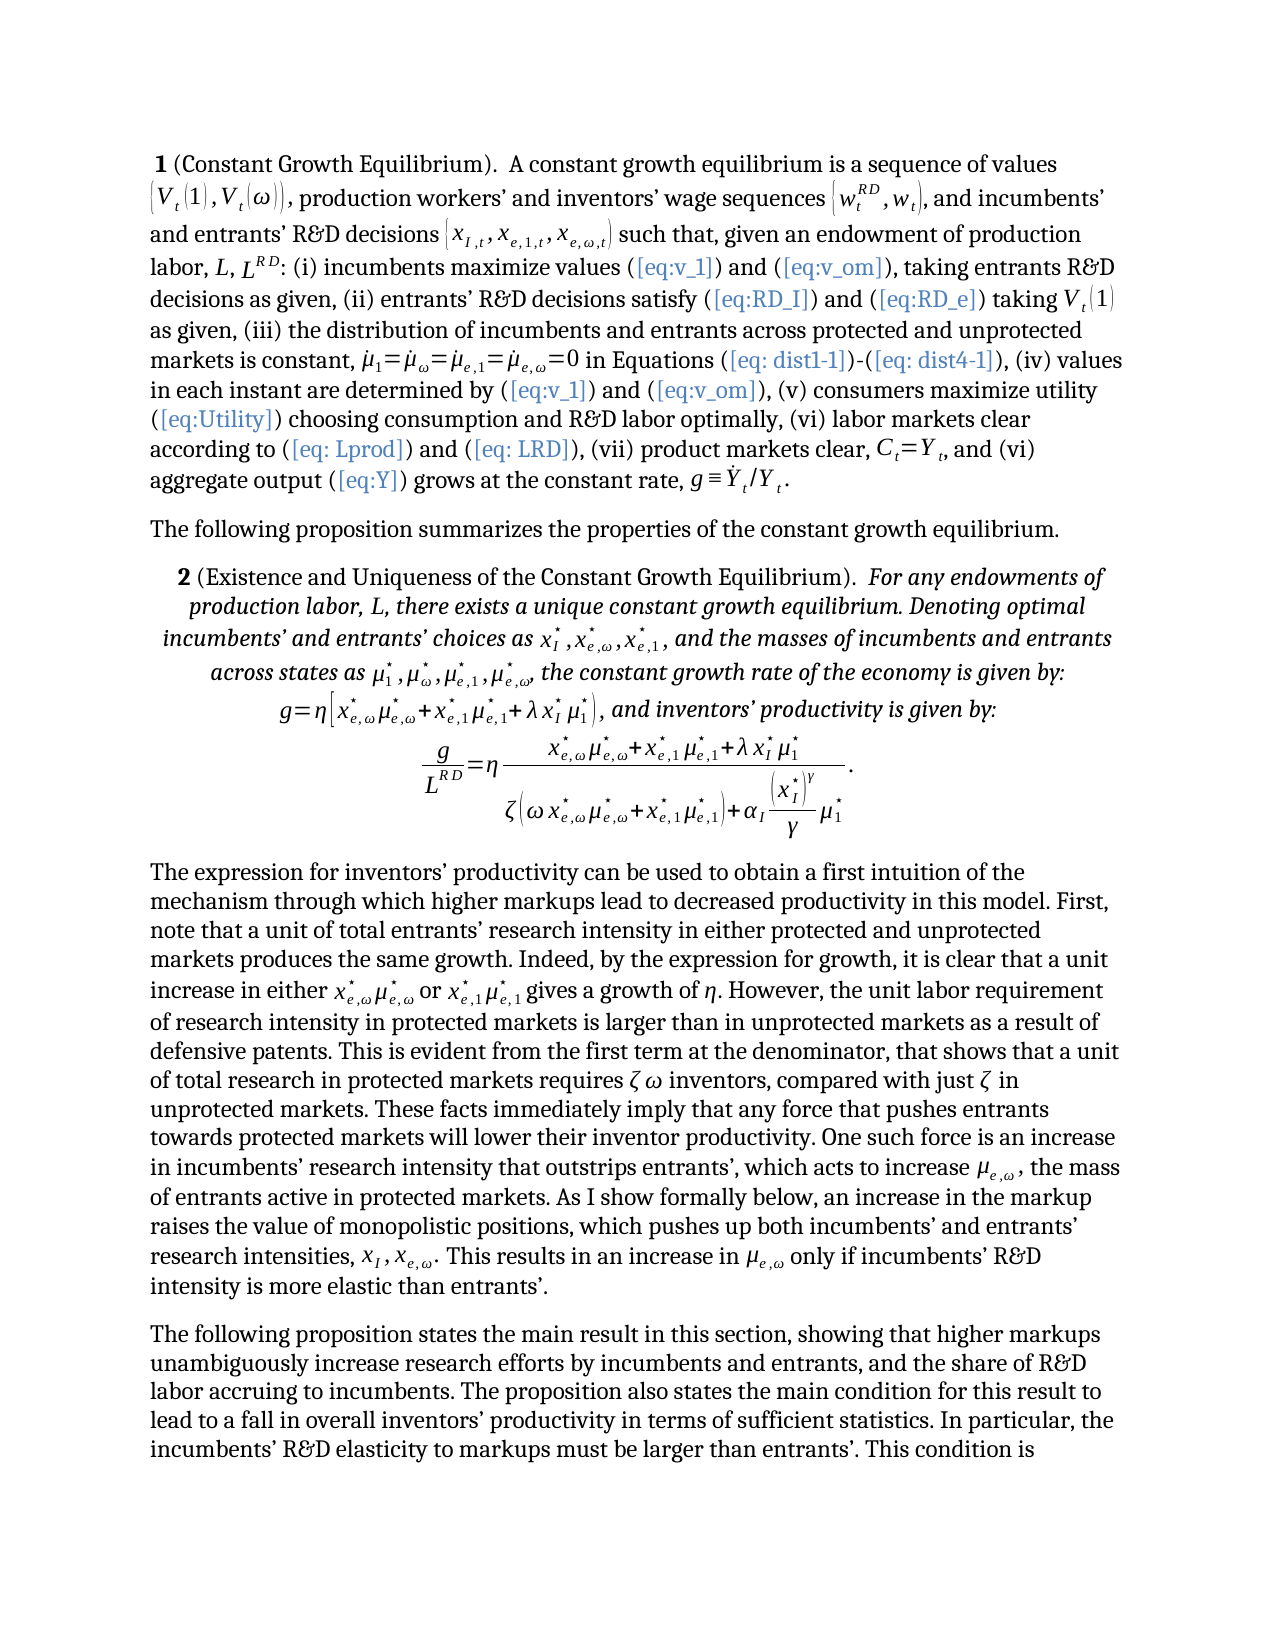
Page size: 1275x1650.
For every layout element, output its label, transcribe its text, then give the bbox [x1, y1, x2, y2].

text 2 (Existence and Uniqueness of the Constant Growth Equilibrium). For any endowments of production labor, , there exists a unique constant growth equilibrium. Denoting optimal incumbents’ and entrants’ choices as and the masses of incumbents and entrants across states as , the constant growth rate of the economy is given by: and inventors’ productivity is given by: [150, 563, 1125, 839]
text 1 (Constant Growth Equilibrium). A constant growth equilibrium is a sequence of values production workers’ and inventors’ wage sequences , and incumbents’ and entrants’ R&D decisions such that, given an endowment of production labor, , : (i) incumbents maximize values ([eq:v_1]) and ([eq:v_om]), taking entrants R&D decisions as given, (ii) entrants’ R&D decisions satisfy ([eq:RD_I]) and ([eq:RD_e]) taking as given, (iii) the distribution of incumbents and entrants across protected and unprotected markets is constant, in Equations ([eq: dist1-1])-([eq: dist4-1]), (iv) values in each instant are determined by ([eq:v_1]) and ([eq:v_om]), (v) consumers maximize utility ([eq:Utility]) choosing consumption and R&D labor optimally, (vi) labor markets clear according to ([eq: Lprod]) and ([eq: LRD]), (vii) product markets clear, , and (vi) aggregate output ([eq:Y]) grows at the constant rate, [150, 150, 1125, 497]
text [150, 1320, 1125, 1463]
text The expression for inventors’ productivity can be used to obtain a first intuition of the mechanism through which higher markups lead to decreased productivity in this model. First, note that a unit of total entrants’ research intensity in either protected and unprotected markets produces the same growth. Indeed, by the expression for growth, it is clear that a unit increase in either or gives a growth of . However, the unit labor requirement of research intensity in protected markets is larger than in unprotected markets as a result of defensive patents. This is evident from the first term at the denominator, that shows that a unit of total research in protected markets requires inventors, compared with just in unprotected markets. These facts immediately imply that any force that pushes entrants towards protected markets will lower their inventor productivity. One such force is an increase in incumbents’ research intensity that outstrips entrants’, which acts to increase the mass of entrants active in protected markets. As I show formally below, an increase in the markup raises the value of monopolistic positions, which pushes up both incumbents’ and entrants’ research intensities, This results in an increase in only if incumbents’ R&D intensity is more elastic than entrants’. [150, 858, 1125, 1301]
text The following proposition summarizes the properties of the constant growth equilibrium. [150, 515, 1125, 544]
